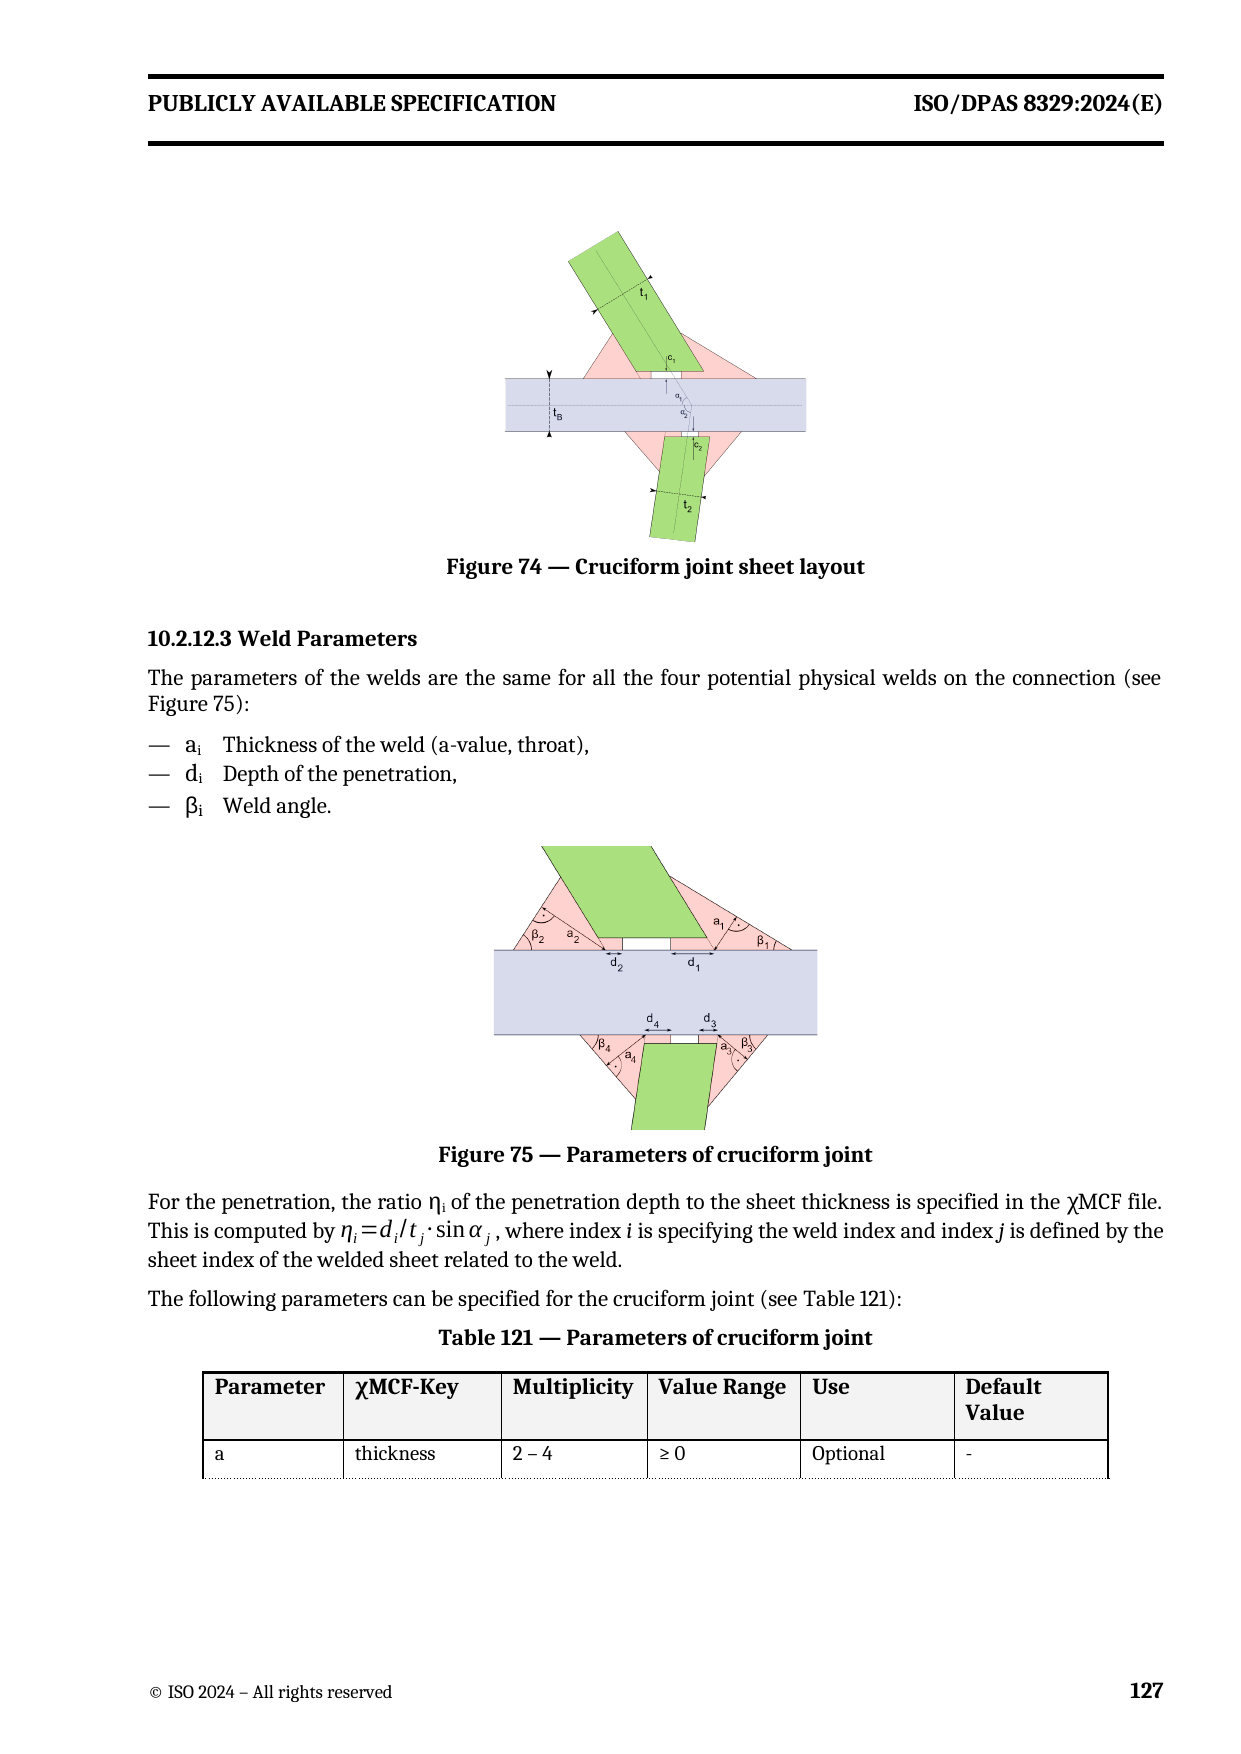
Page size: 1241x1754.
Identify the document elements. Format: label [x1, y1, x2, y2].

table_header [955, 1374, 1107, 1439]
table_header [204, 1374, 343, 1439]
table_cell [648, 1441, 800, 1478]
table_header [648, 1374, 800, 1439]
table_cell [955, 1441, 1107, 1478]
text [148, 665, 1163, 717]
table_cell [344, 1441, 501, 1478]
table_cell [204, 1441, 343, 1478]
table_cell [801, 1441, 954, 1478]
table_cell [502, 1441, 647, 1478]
picture [493, 846, 818, 1130]
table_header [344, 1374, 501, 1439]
picture [504, 231, 807, 542]
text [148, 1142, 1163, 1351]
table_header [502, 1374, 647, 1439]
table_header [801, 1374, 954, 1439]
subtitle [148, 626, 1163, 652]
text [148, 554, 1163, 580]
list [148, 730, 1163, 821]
